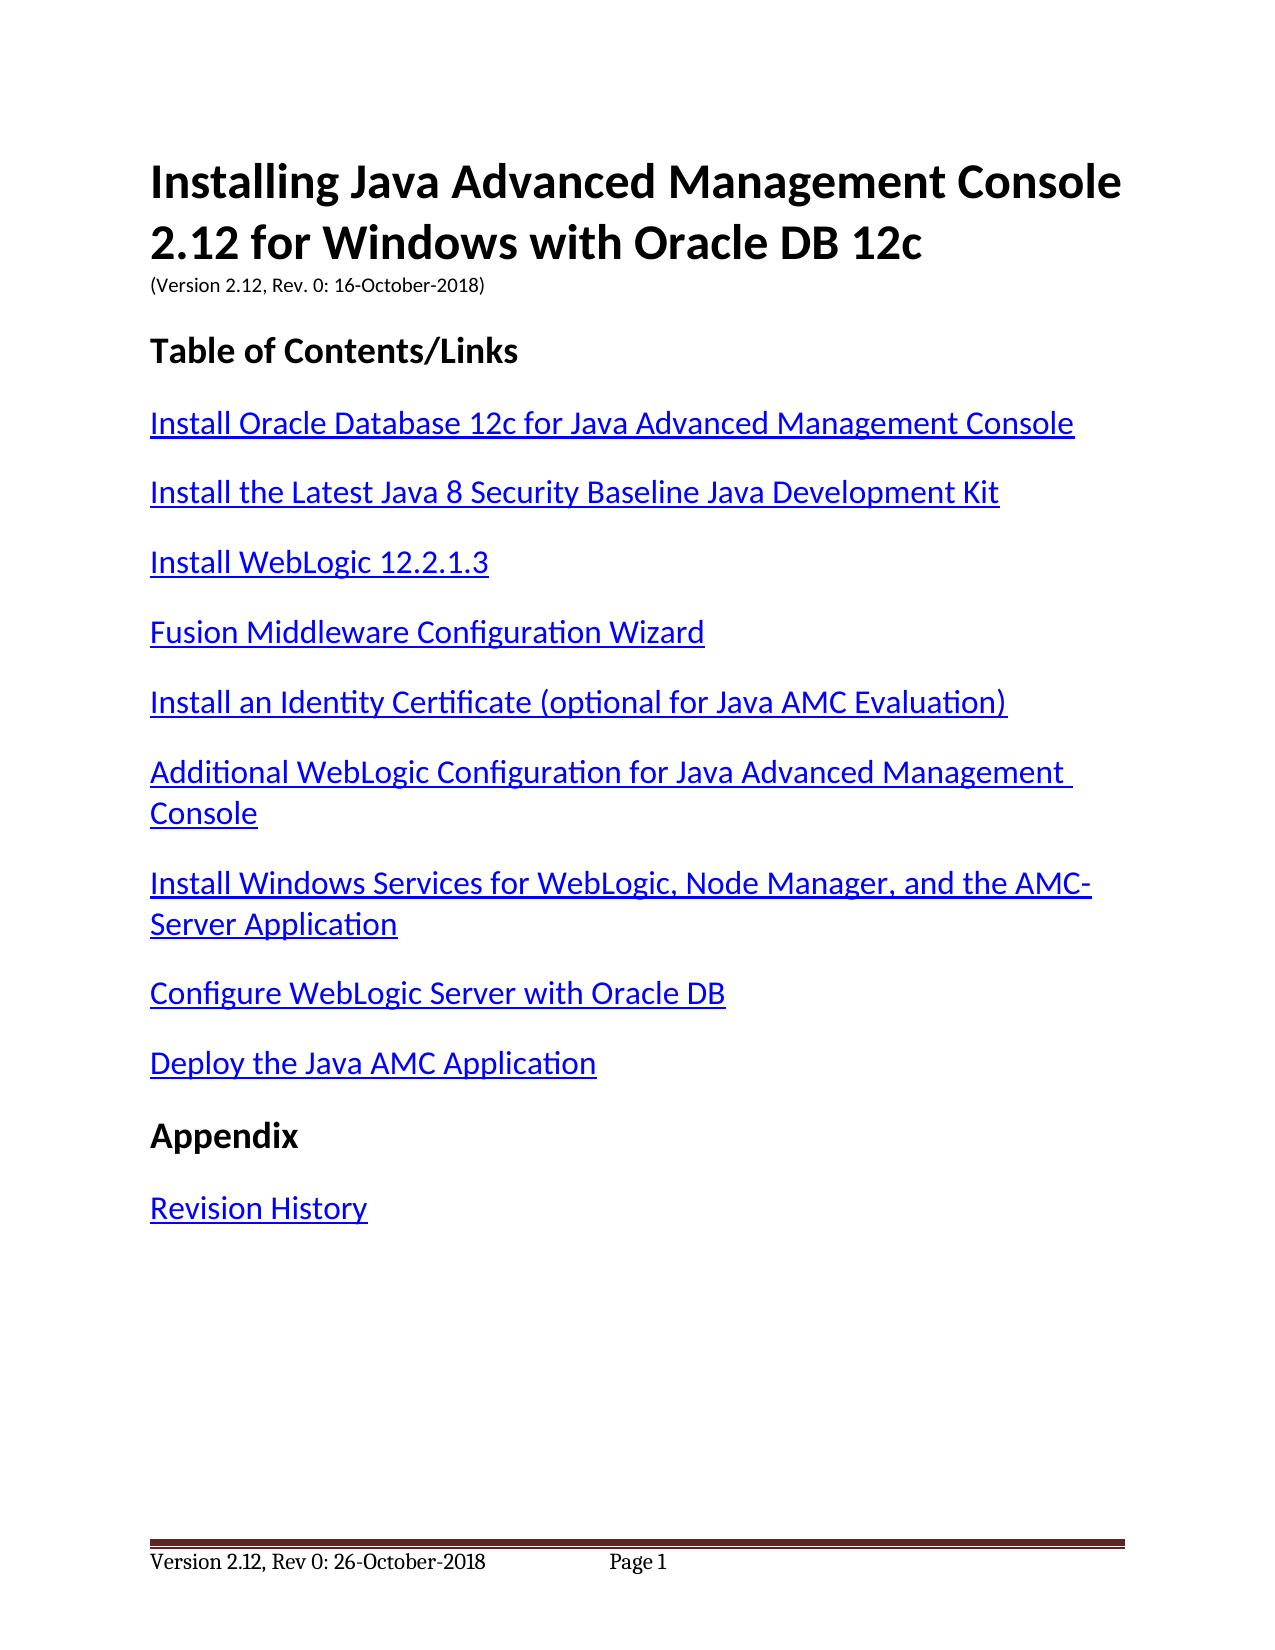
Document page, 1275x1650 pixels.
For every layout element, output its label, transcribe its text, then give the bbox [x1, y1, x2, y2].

subtitle Revision History [150, 1187, 1125, 1228]
subtitle (Version 2.12, Rev. 0: 16-October-2018) [150, 272, 1125, 297]
subtitle Install an Identity Certificate (optional for Java AMC Evaluation) [150, 681, 1125, 722]
subtitle Install the Latest Java 8 Security Baseline Java Development Kit [150, 472, 1125, 512]
subtitle Deploy the Java AMC Application [150, 1042, 1125, 1083]
subtitle Fusion Middleware Configuration Wizard [150, 611, 1125, 652]
subtitle Install Windows Services for WebLogic, Node Manager, and the AMC-Server Application [150, 862, 1125, 943]
subtitle Configure WebLogic Server with Oracle DB [150, 972, 1125, 1013]
subtitle Installing Java Advanced Management Console 2.12 for Windows with Oracle DB 12c [150, 150, 1125, 272]
subtitle Appendix [150, 1112, 1125, 1158]
subtitle Additional WebLogic Configuration for Java Advanced Management Console [150, 751, 1125, 833]
subtitle Table of Contents/Links [150, 327, 1125, 372]
subtitle Install Oracle Database 12c for Java Advanced Management Console [150, 402, 1125, 442]
subtitle Install WebLogic 12.2.1.3 [150, 541, 1125, 582]
